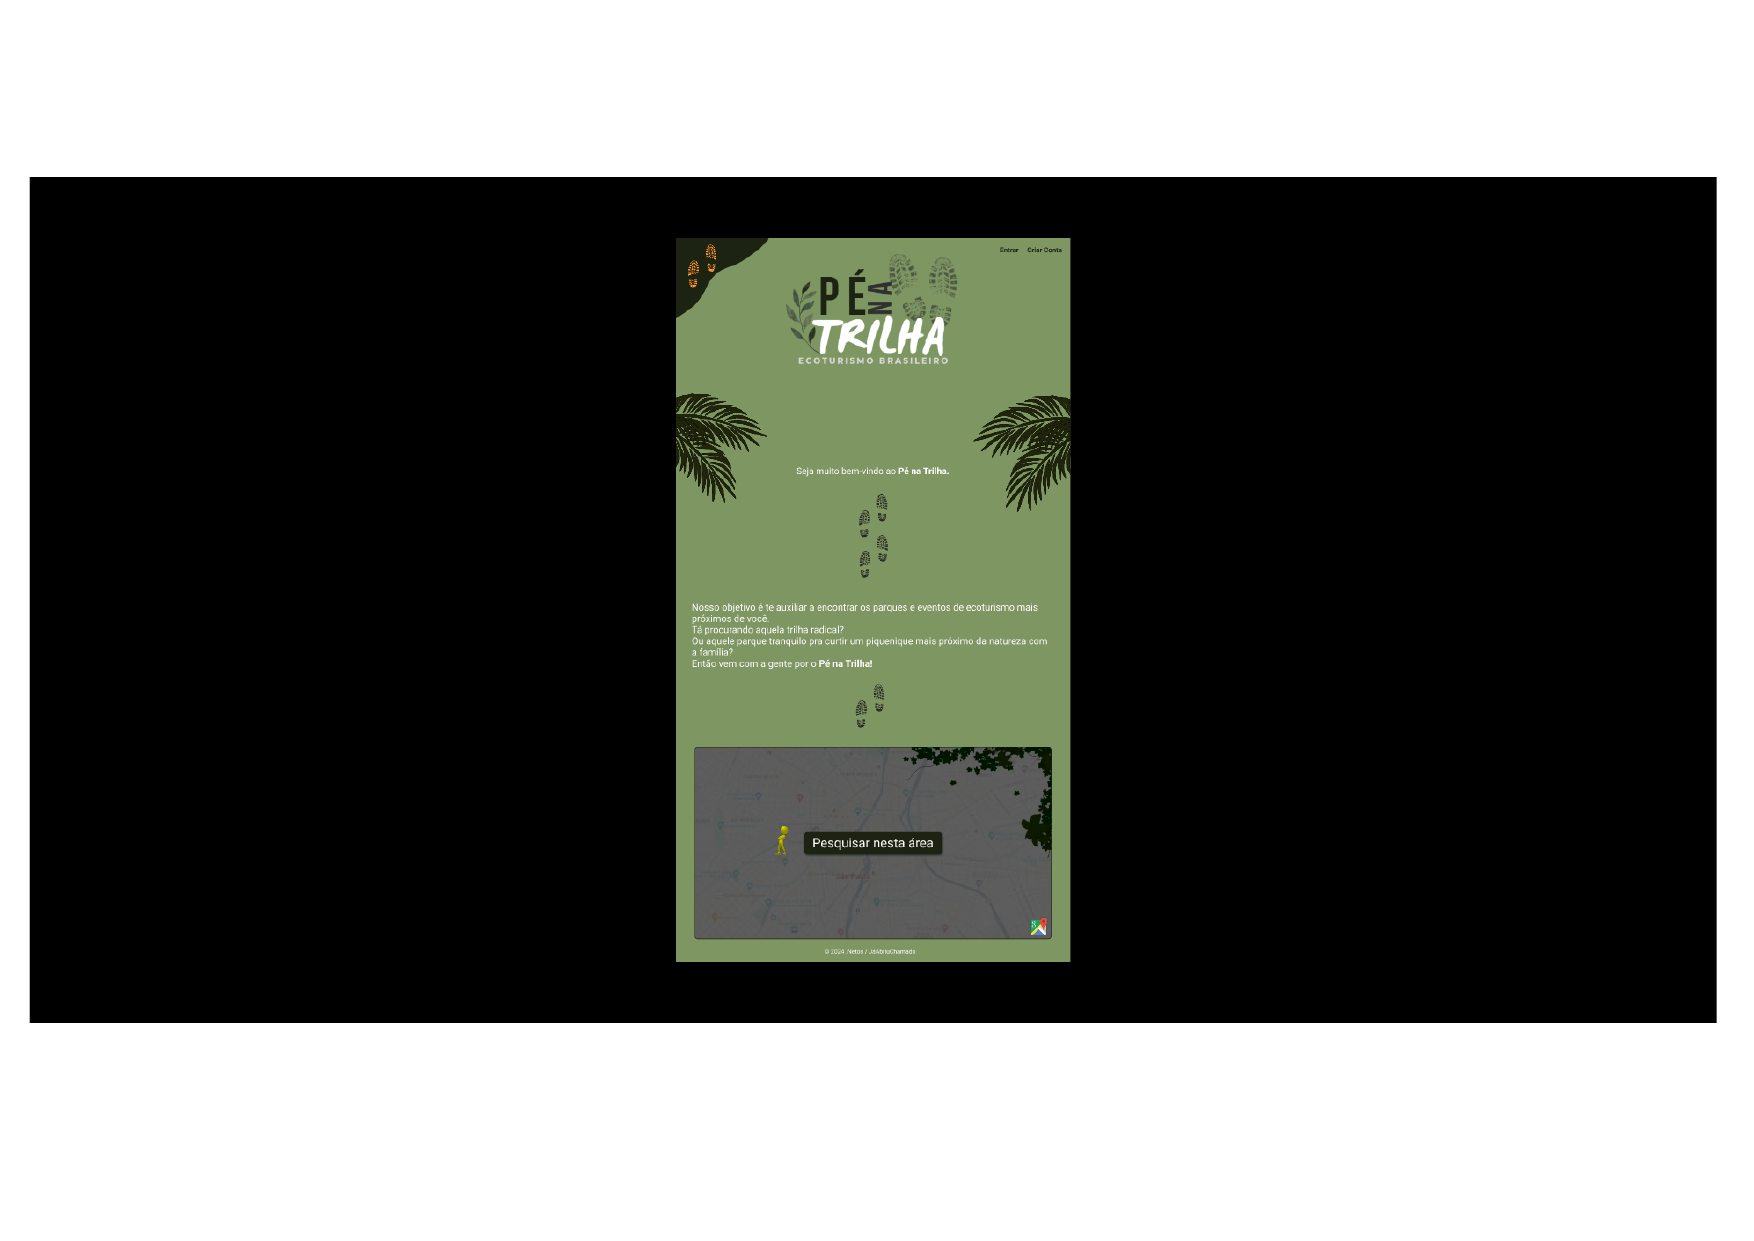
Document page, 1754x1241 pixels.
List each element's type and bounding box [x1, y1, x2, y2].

picture [29, 177, 1717, 1023]
